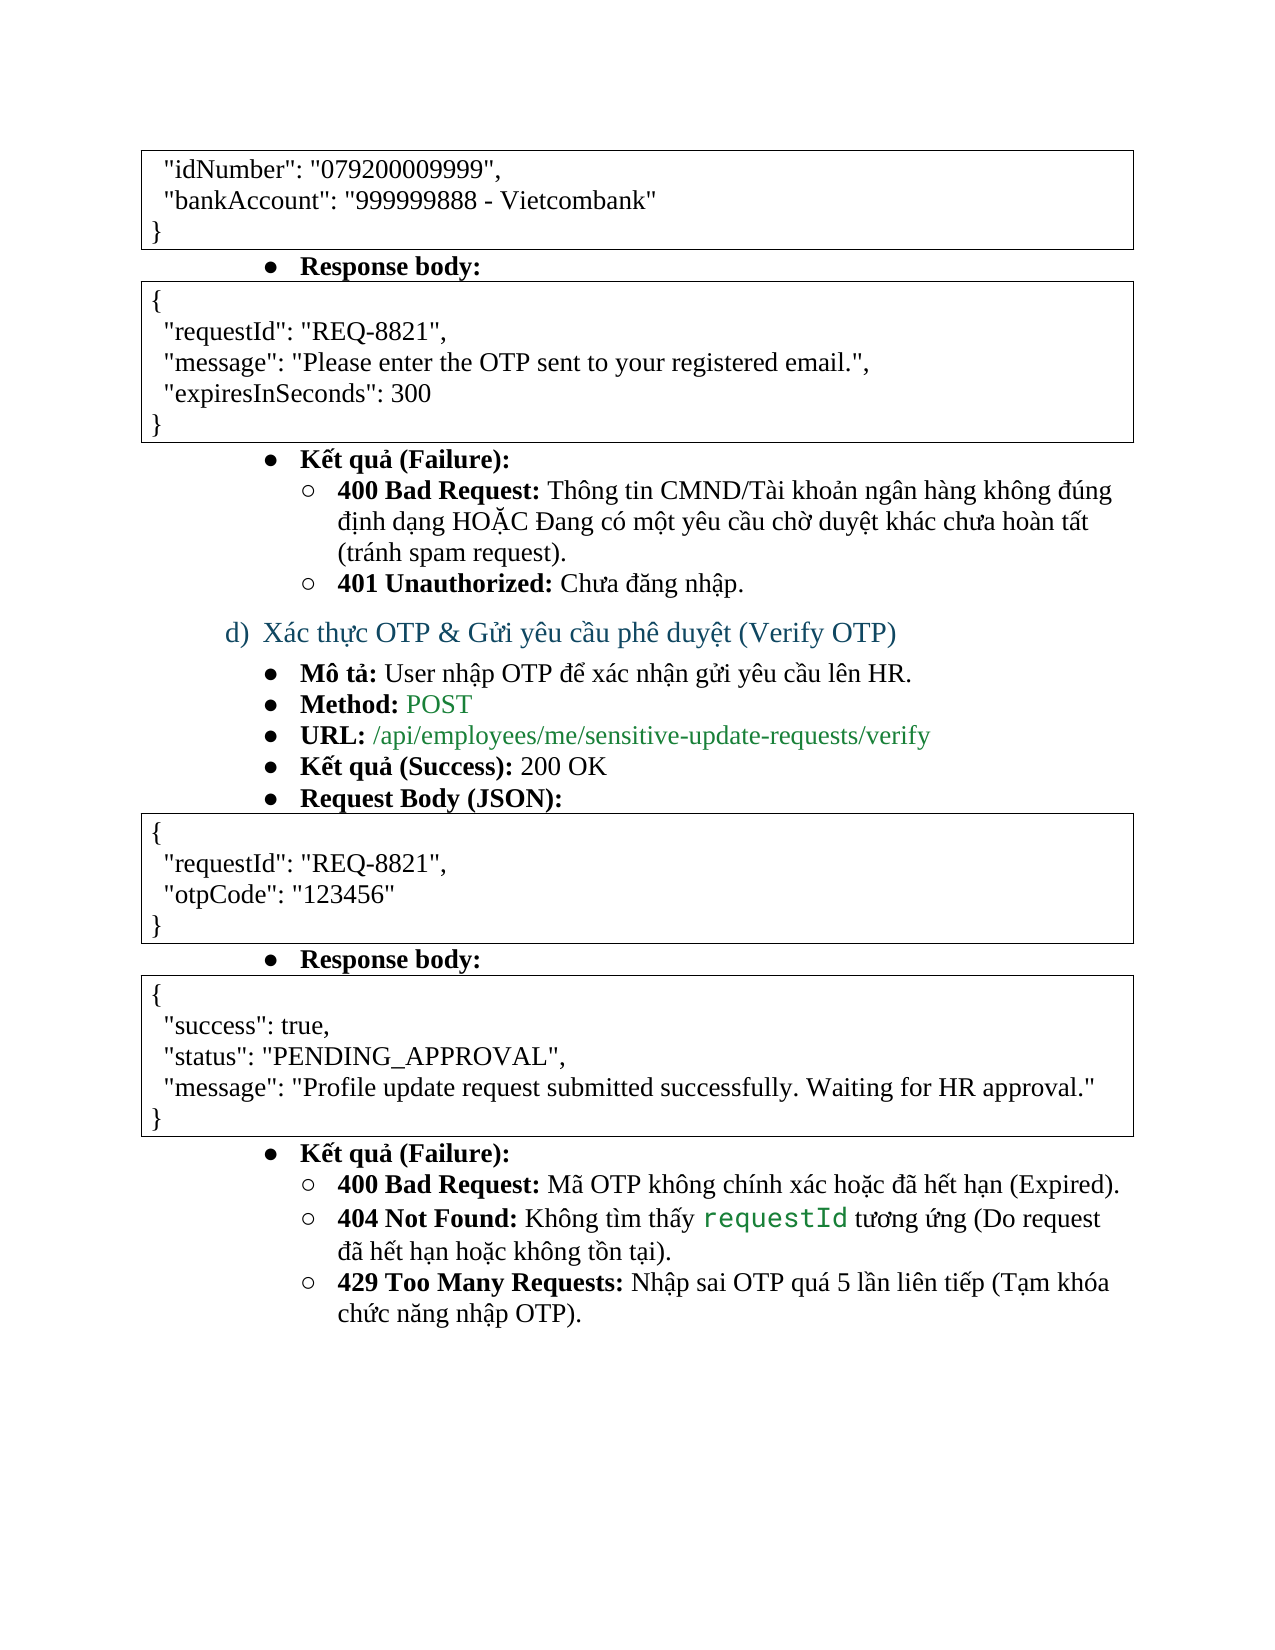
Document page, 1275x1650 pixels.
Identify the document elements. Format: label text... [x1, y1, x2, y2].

list Kết quả (Failure): [262, 1137, 1125, 1168]
list Kết quả (Success): 200 OK [262, 751, 1125, 782]
text "bankAccount": "999999888 - Vietcombank" [150, 184, 1125, 212]
text "status": "PENDING_APPROVAL", [150, 1040, 1125, 1071]
text "otpCode": "123456" [150, 878, 1125, 906]
text } [142, 1099, 1133, 1136]
text "requestId": "REQ-8821", [150, 847, 1125, 878]
list URL: /api/employees/me/sensitive-update-requests/verify [262, 719, 1125, 751]
list Response body: [262, 250, 1125, 281]
list Method: POST [262, 688, 1125, 719]
list 400 Bad Request: Thông tin CMND/Tài khoản ngân hàng không đúng định dạng HOẶC Đang có một yêu cầu chờ duyệt khác chưa hoàn tất (tránh spam request). [300, 474, 1125, 567]
list Request Body (JSON): [262, 782, 1125, 813]
text { [142, 976, 1133, 1009]
text } [142, 405, 1133, 442]
text "success": true, [150, 1009, 1125, 1040]
text "expiresInSeconds": 300 [150, 377, 1125, 405]
text "message": "Please enter the OTP sent to your registered email.", [150, 346, 1125, 377]
text { [142, 282, 1133, 315]
subtitle Xác thực OTP & Gửi yêu cầu phê duyệt (Verify OTP) [225, 615, 1125, 649]
list 401 Unauthorized: Chưa đăng nhập. [300, 567, 1125, 598]
text } [142, 212, 1133, 249]
list 429 Too Many Requests: Nhập sai OTP quá 5 lần liên tiếp (Tạm khóa chức năng nhập OTP). [300, 1266, 1125, 1328]
list Response body: [262, 944, 1125, 975]
text } [142, 906, 1133, 943]
text { [142, 814, 1133, 847]
text "requestId": "REQ-8821", [150, 315, 1125, 346]
list 404 Not Found: Không tìm thấy requestId tương ứng (Do request đã hết hạn hoặc không tồn tại). [300, 1199, 1125, 1266]
list Mô tả: User nhập OTP để xác nhận gửi yêu cầu lên HR. [262, 657, 1125, 688]
text "idNumber": "079200009999", [142, 151, 1133, 184]
list 400 Bad Request: Mã OTP không chính xác hoặc đã hết hạn (Expired). [300, 1168, 1125, 1199]
list Kết quả (Failure): [262, 443, 1125, 474]
text "message": "Profile update request submitted successfully. Waiting for HR approval." [150, 1071, 1125, 1099]
